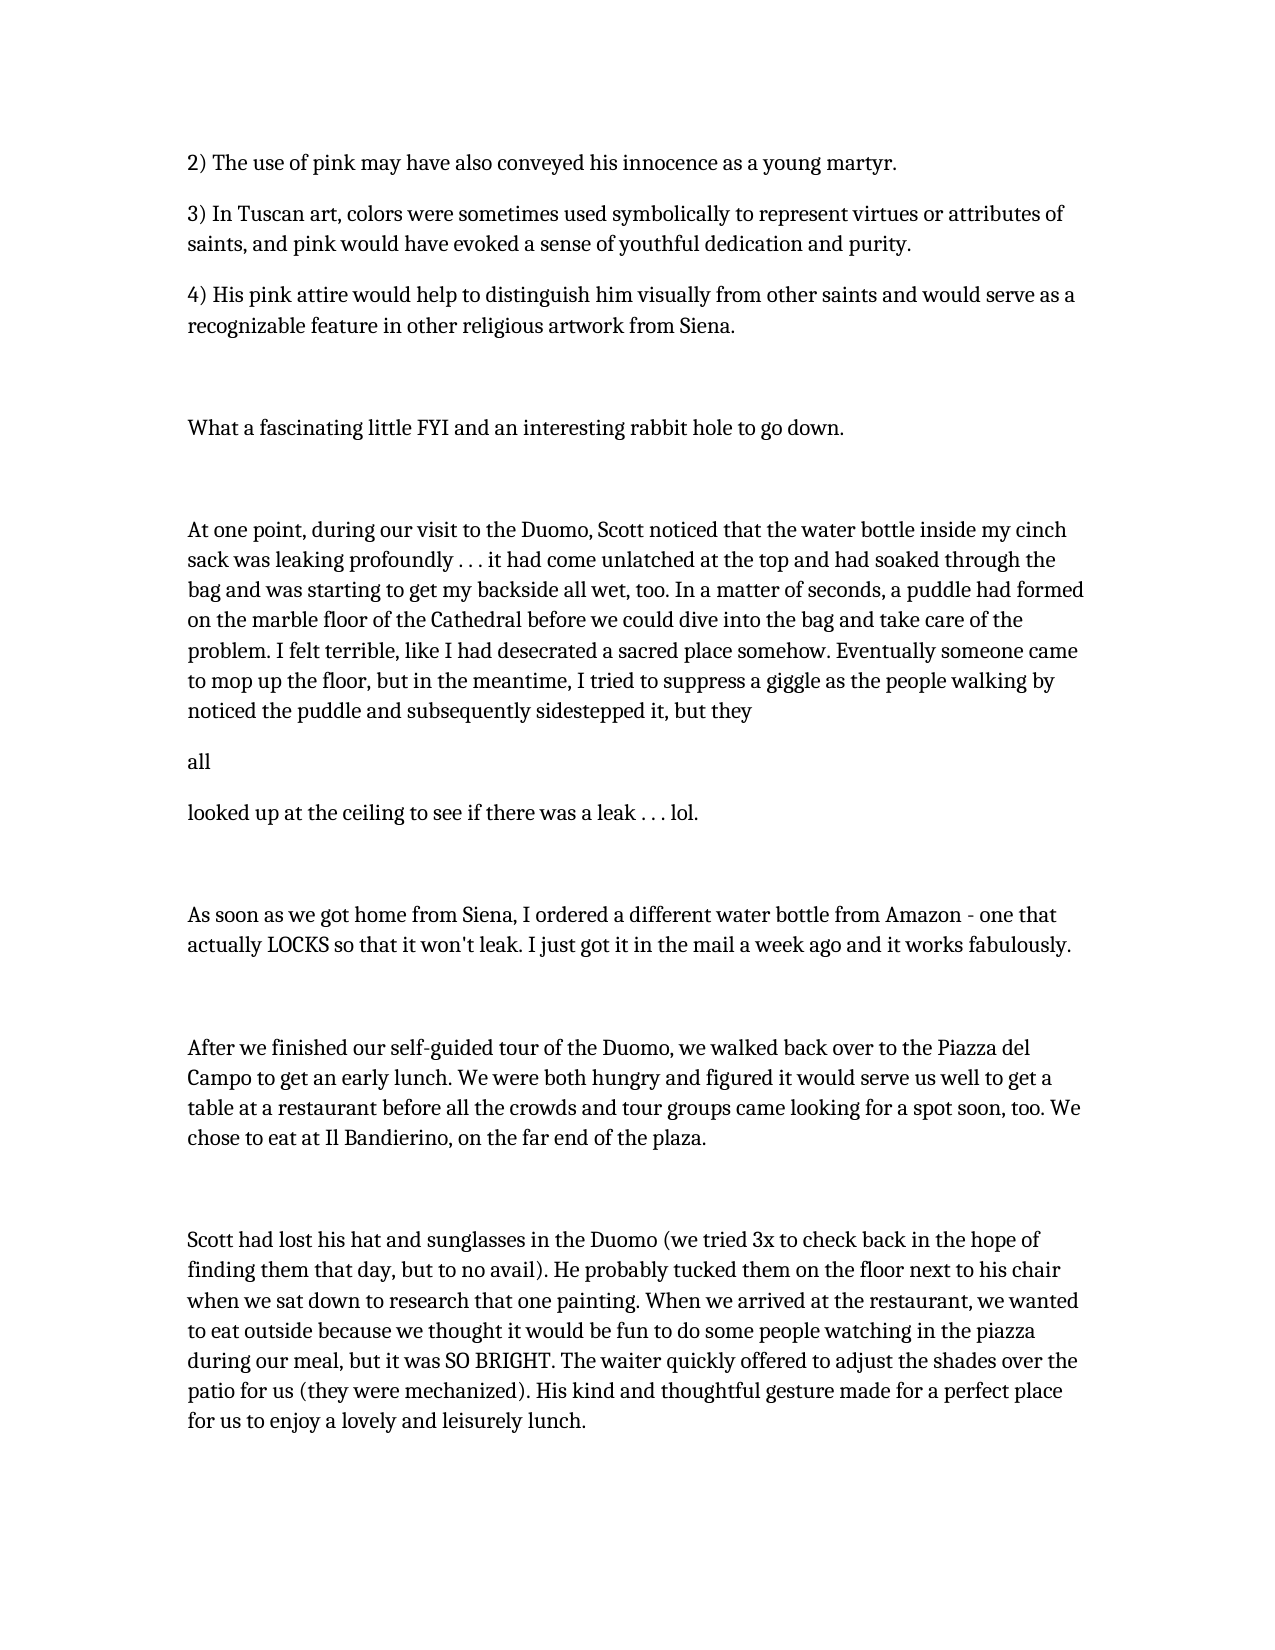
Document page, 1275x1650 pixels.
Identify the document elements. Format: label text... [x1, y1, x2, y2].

text 2) The use of pink may have also conveyed his innocence as a young martyr. [187, 150, 1087, 176]
text Scott had lost his hat and sunglasses in the Duomo (we tried 3x to check back in the hope of finding them that day, but to no avail). He probably tucked them on the floor next to his chair when we sat down to research that one painting. When we arrived at the restaurant, we wanted to eat outside because we thought it would be fun to do some people watching in the piazza during our meal, but it was SO BRIGHT. The waiter quickly offered to adjust the shades over the patio for us (they were mechanized). His kind and thoughtful gesture made for a perfect place for us to enjoy a lovely and leisurely lunch. [187, 1227, 1087, 1435]
text 3) In Tuscan art, colors were sometimes used symbolically to represent virtues or attributes of saints, and pink would have evoked a sense of youthful dedication and purity. [187, 201, 1087, 258]
text 4) His pink attire would help to distinguish him visually from other saints and would serve as a recognizable feature in other religious artwork from Siena. [187, 282, 1087, 339]
text all [187, 749, 1087, 775]
text What a fascinating little FYI and an interesting rabbit hole to go down. [187, 414, 1087, 441]
text As soon as we got home from Siena, I ordered a different water bottle from Amazon - one that actually LOCKS so that it won't leak. I just got it in the mail a week ago and it works fabulously. [187, 902, 1087, 959]
text After we finished our self-guided tour of the Duomo, we walked back over to the Piazza del Campo to get an early lunch. We were both hungry and figured it would serve us well to get a table at a restaurant before all the crowds and tour groups came looking for a spot soon, too. We chose to eat at Il Bandierino, on the far end of the plaza. [187, 1034, 1087, 1151]
text looked up at the ceiling to see if there was a leak . . . lol. [187, 800, 1087, 826]
text At one point, during our visit to the Duomo, Scott noticed that the water bottle inside my cinch sack was leaking profoundly . . . it had come unlatched at the top and had soaked through the bag and was starting to get my backside all wet, too. In a matter of seconds, a puddle had formed on the marble floor of the Cathedral before we could dive into the bag and take care of the problem. I felt terrible, like I had desecrated a sacred place somehow. Eventually someone came to mop up the floor, but in the meantime, I tried to suppress a giggle as the people walking by noticed the puddle and subsequently sidestepped it, but they [187, 517, 1087, 724]
